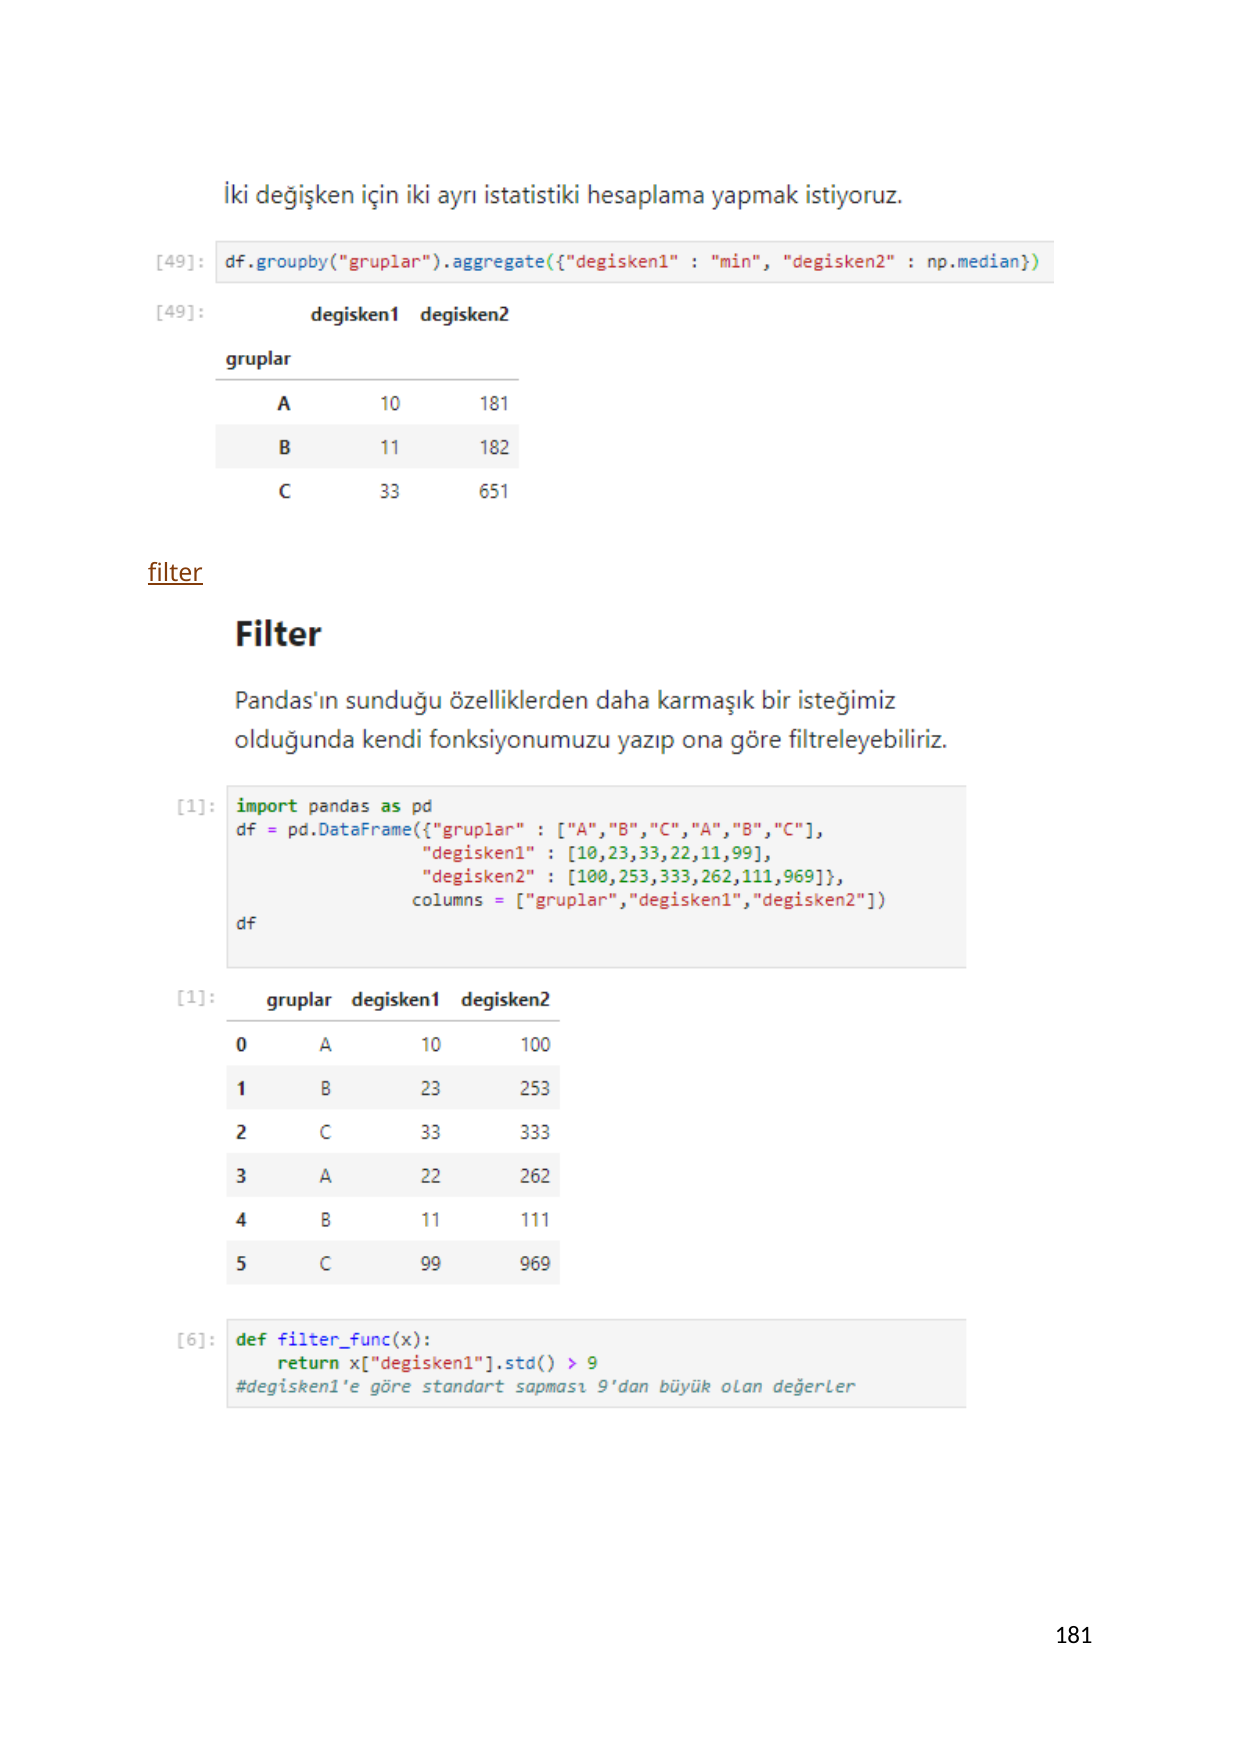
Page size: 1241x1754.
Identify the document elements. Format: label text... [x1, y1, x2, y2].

subtitle filter [148, 554, 1092, 588]
picture [147, 591, 967, 1424]
picture [147, 147, 1054, 536]
